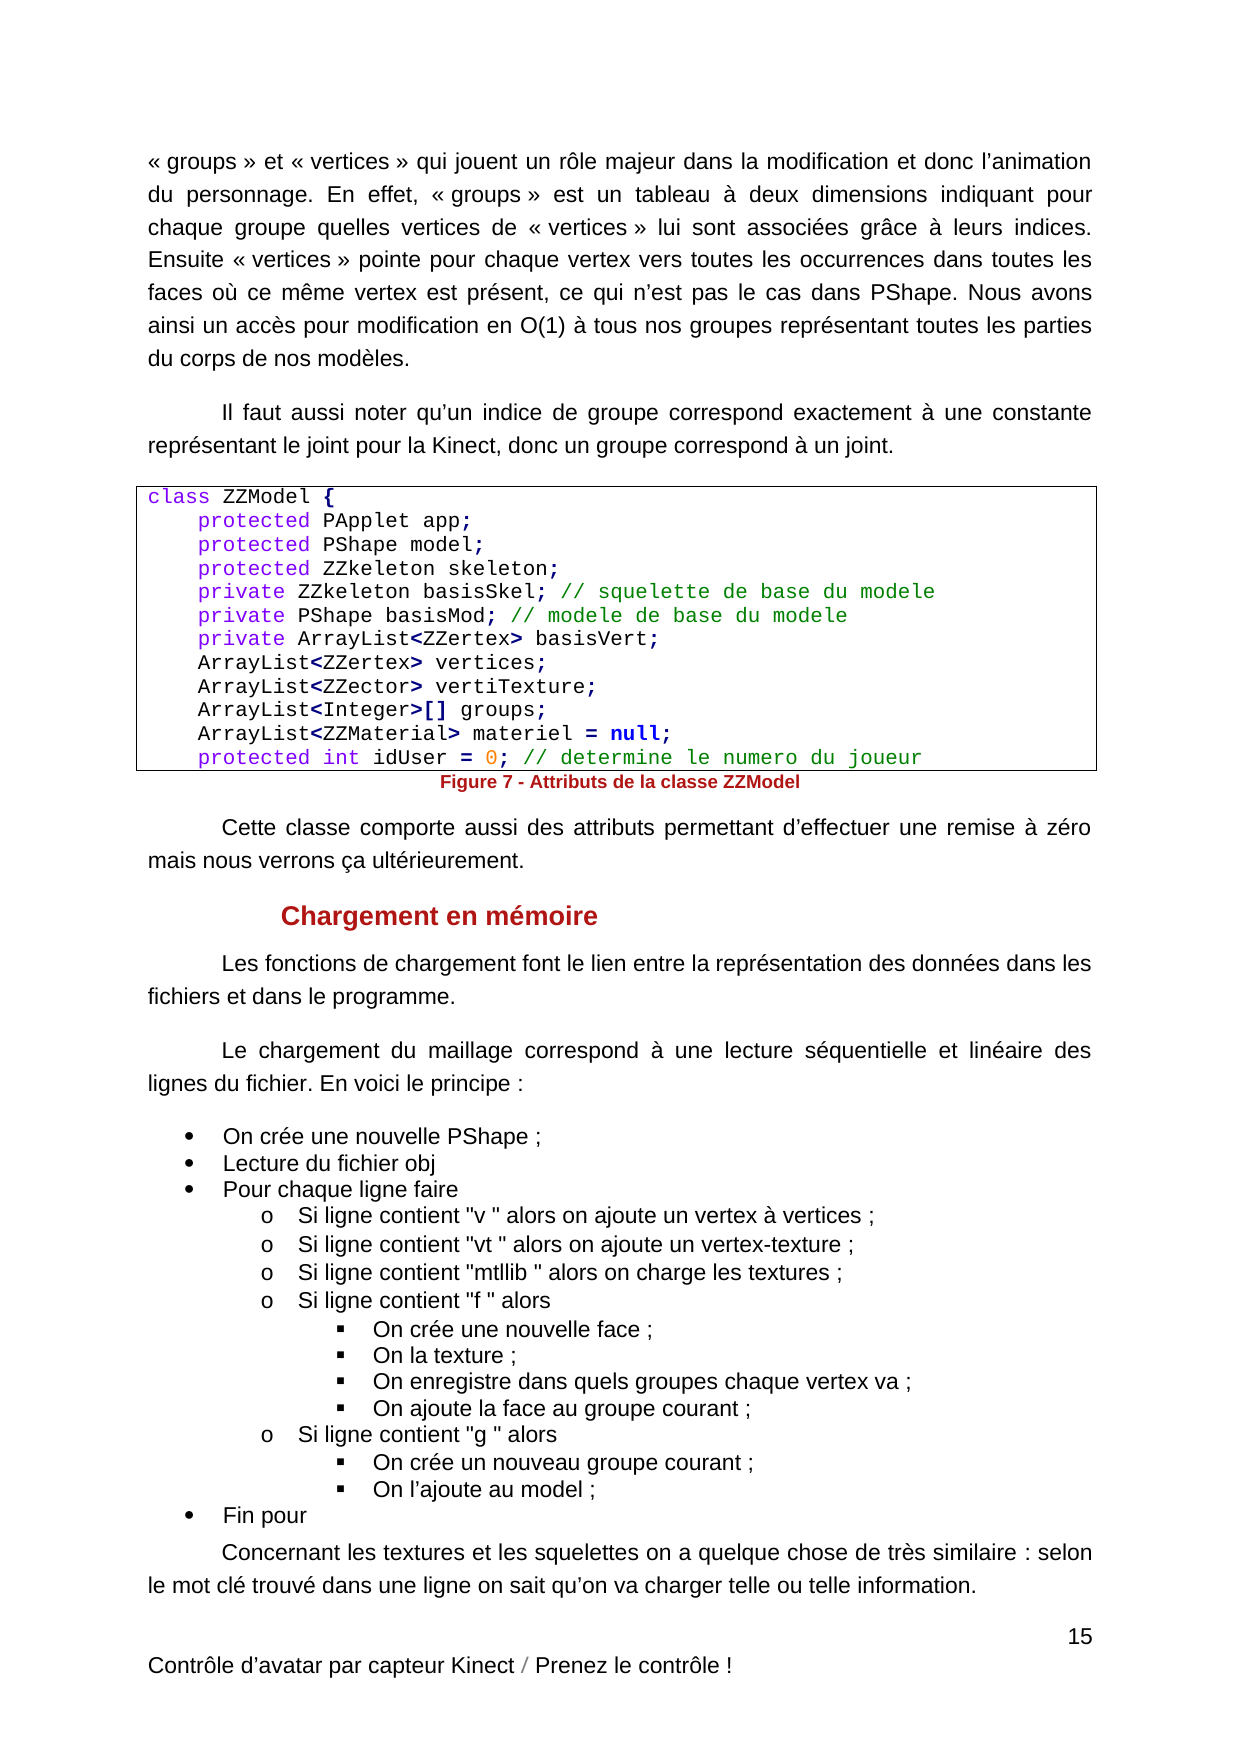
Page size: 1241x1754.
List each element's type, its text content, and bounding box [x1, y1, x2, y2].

list On ajoute la face au groupe courant ; [335, 1395, 1093, 1421]
text Les fonctions de chargement font le lien entre la représentation des données dans les fichiers et dans le programme. [148, 950, 1093, 1009]
list Si ligne contient "vt " alors on ajoute un vertex-texture ; [260, 1231, 1093, 1259]
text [148, 148, 1093, 371]
list Si ligne contient "f " alors [260, 1287, 1093, 1316]
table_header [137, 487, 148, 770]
list Si ligne contient "mtllib " alors on charge les textures ; [260, 1259, 1093, 1287]
text Il faut aussi noter qu’un indice de groupe correspond exactement à une constante représentant le joint pour la Kinect, donc un groupe correspond à un joint. [148, 399, 1093, 458]
list Pour chaque ligne faire [185, 1176, 1093, 1202]
list On crée une nouvelle PShape ; [185, 1123, 1093, 1149]
text Concernant les textures et les squelettes on a quelque chose de très similaire : selon le mot clé trouvé dans une ligne on sait qu’on va charger telle ou telle information. [148, 1539, 1093, 1598]
list Fin pour [185, 1502, 1093, 1528]
list Si ligne contient "g " alors [260, 1421, 1093, 1449]
list Si ligne contient "v " alors on ajoute un vertex à vertices ; [260, 1202, 1093, 1231]
subtitle Chargement en mémoire [148, 900, 1093, 932]
list On la texture ; [335, 1342, 1093, 1368]
text Cette classe comporte aussi des attributs permettant d’effectuer une remise à zéro mais nous verrons ça ultérieurement. [148, 814, 1093, 873]
list On crée une nouvelle face ; [335, 1316, 1093, 1342]
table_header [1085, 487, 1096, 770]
list On l’ajoute au model ; [335, 1476, 1093, 1502]
list On crée un nouveau groupe courant ; [335, 1449, 1093, 1476]
text Le chargement du maillage correspond à une lecture séquentielle et linéaire des lignes du fichier. En voici le principe : [148, 1037, 1093, 1096]
list On enregistre dans quels groupes chaque vertex va ; [335, 1368, 1093, 1395]
list Lecture du fichier obj [185, 1149, 1093, 1176]
